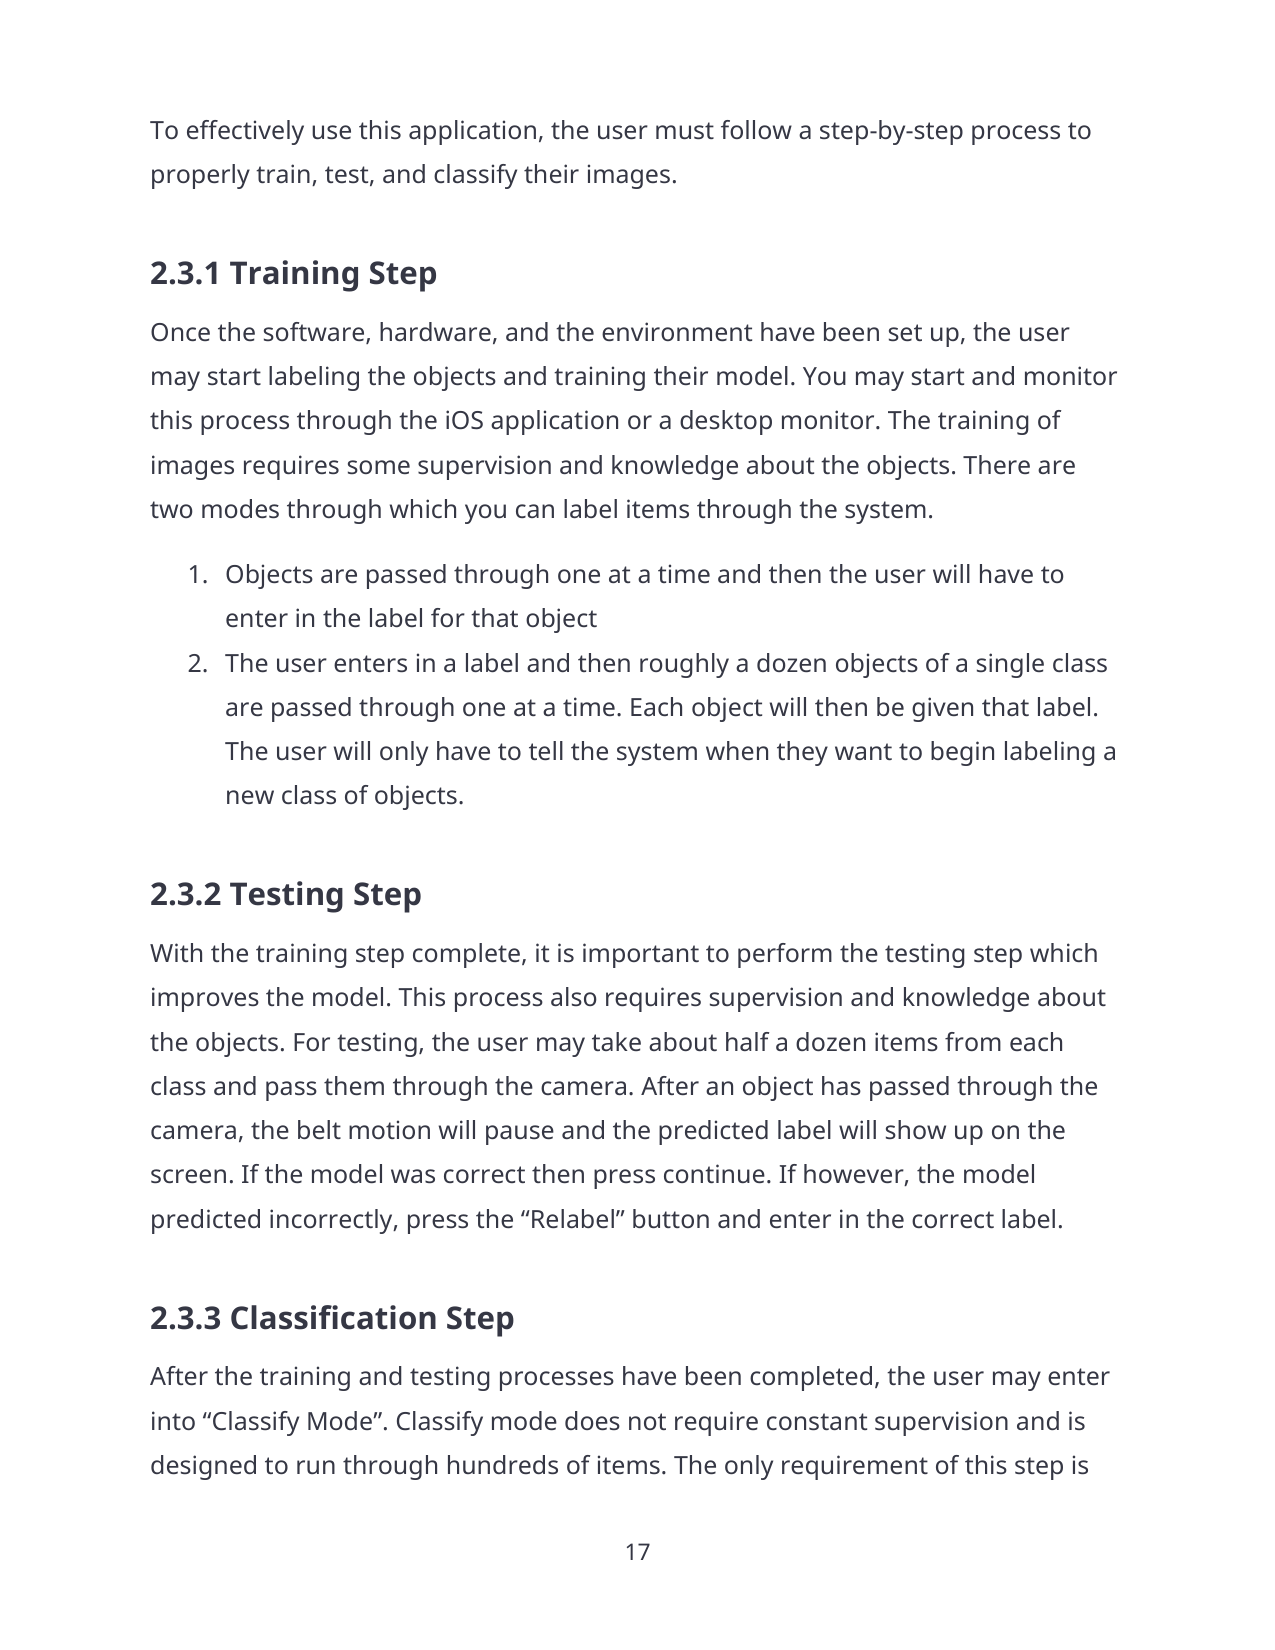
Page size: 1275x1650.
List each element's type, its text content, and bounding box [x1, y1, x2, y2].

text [150, 1359, 1125, 1482]
list Objects are passed through one at a time and then the user will have to enter in the label for that object [187, 557, 1125, 635]
subtitle 2.3.1 Training Step [150, 251, 1125, 294]
subtitle 2.3.3 Classification Step [150, 1296, 1125, 1338]
text To effectively use this application, the user must follow a step-by-step process to properly train, test, and classify their images. [150, 112, 1125, 191]
text With the training step complete, it is important to perform the testing step which improves the model. This process also requires supervision and knowledge about the objects. For testing, the user may take about half a dozen items from each class and pass them through the camera. After an object has passed through the camera, the belt motion will pause and the predicted label will show up on the screen. If the model was correct then press continue. If however, the model predicted incorrectly, press the “Relabel” button and enter in the correct label. [150, 936, 1125, 1235]
subtitle 2.3.2 Testing Step [150, 872, 1125, 915]
list The user enters in a label and then roughly a dozen objects of a single class are passed through one at a time. Each object will then be given that label. The user will only have to tell the system when they want to begin labeling a new class of objects. [187, 645, 1125, 812]
text Once the software, hardware, and the environment have been set up, the user may start labeling the objects and training their model. You may start and monitor this process through the iOS application or a desktop monitor. The training of images requires some supervision and knowledge about the objects. There are two modes through which you can label items through the system. [150, 314, 1125, 526]
